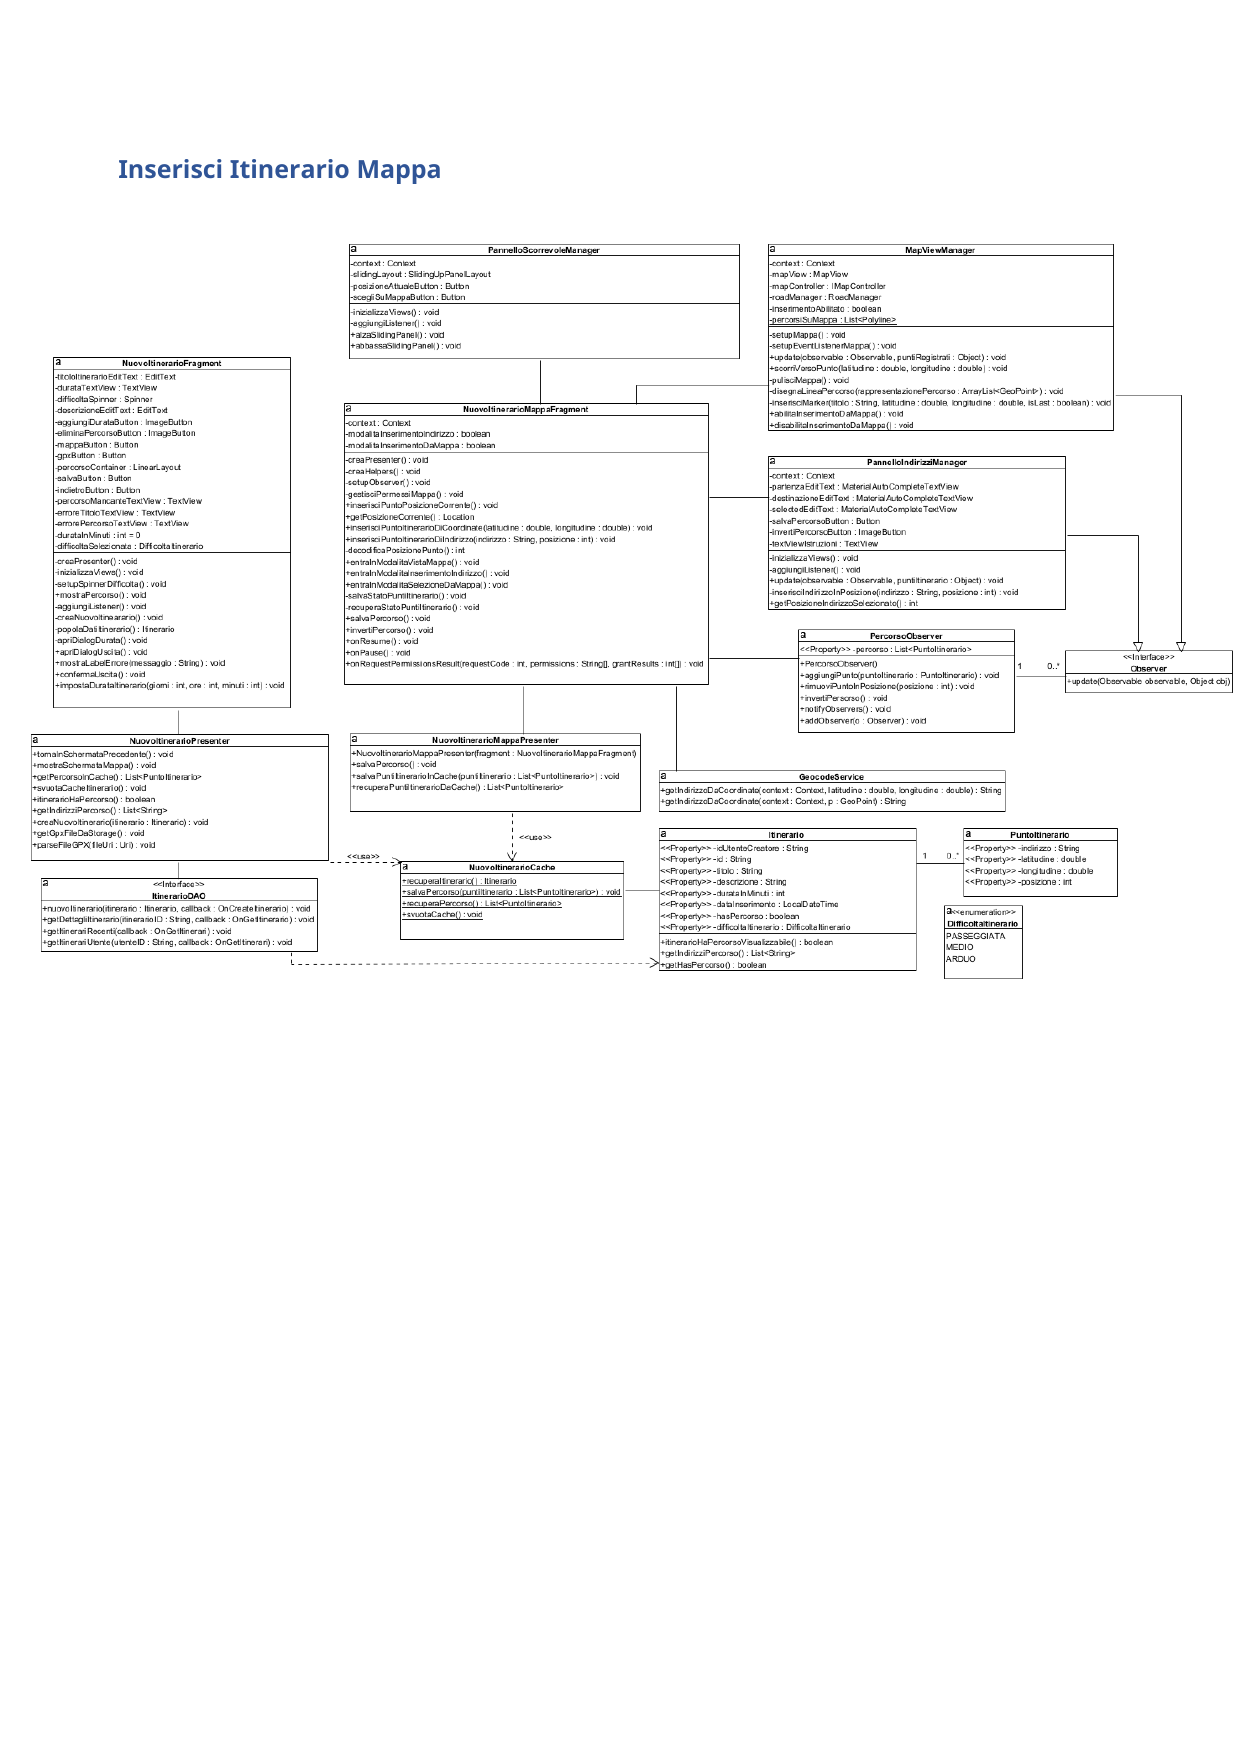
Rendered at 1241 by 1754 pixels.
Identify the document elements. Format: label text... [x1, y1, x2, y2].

picture [0, 234, 1241, 984]
subtitle Inserisci Itinerario Mappa [118, 152, 1122, 186]
